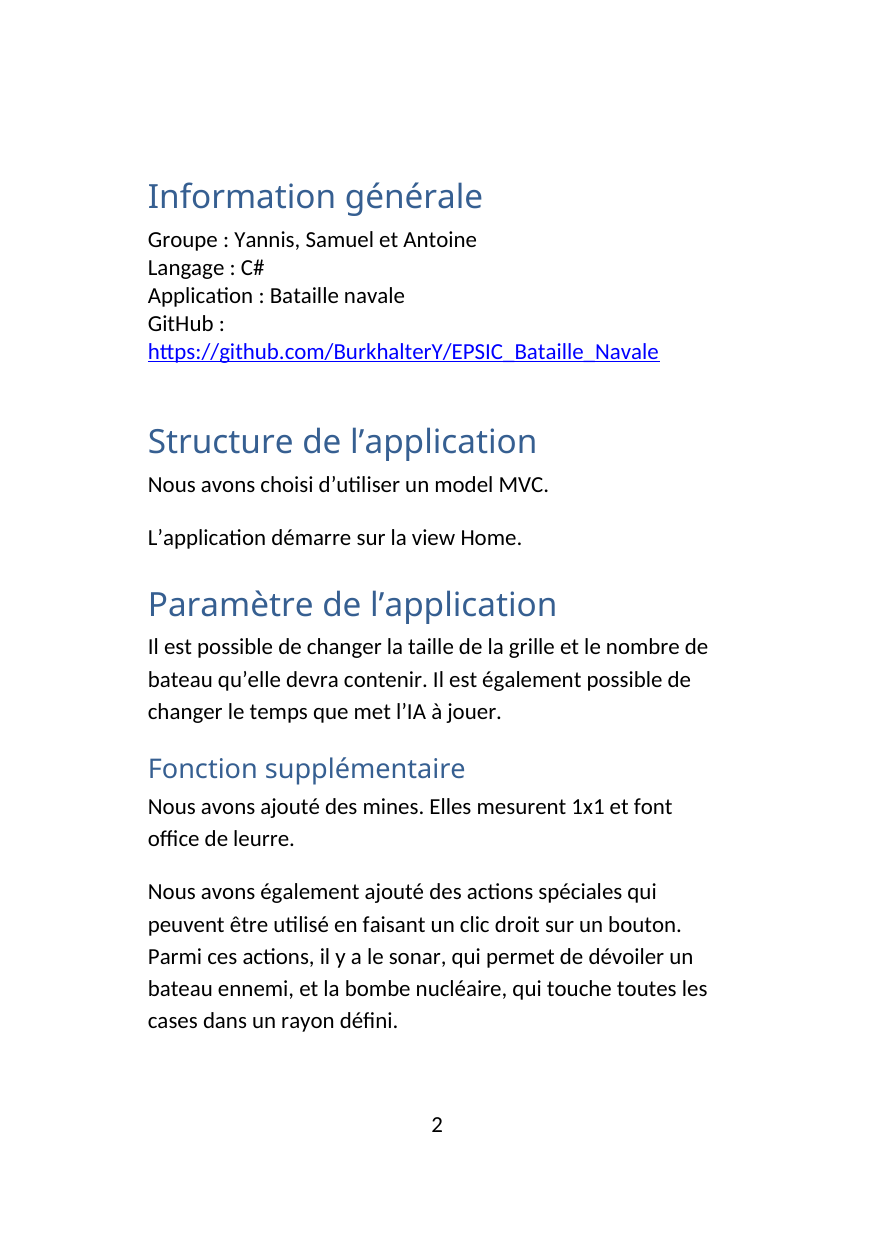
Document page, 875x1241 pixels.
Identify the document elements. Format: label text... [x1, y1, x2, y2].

text Nous avons ajouté des mines. Elles mesurent 1x1 et font office de leurre. [148, 792, 726, 852]
subtitle Information générale [148, 173, 726, 218]
text Nous avons choisi d’utiliser un model MVC. [148, 470, 726, 498]
subtitle Structure de l’application [148, 418, 726, 463]
text L’application démarre sur la view Home. [148, 523, 726, 551]
text Il est possible de changer la taille de la grille et le nombre de bateau qu’elle devra contenir. Il est également possible de changer le temps que met l’IA à jouer. [148, 632, 726, 725]
text Groupe : Yannis, Samuel et Antoine [148, 225, 726, 253]
text Nous avons également ajouté des actions spéciales qui peuvent être utilisé en faisant un clic droit sur un bouton. Parmi ces actions, il y a le sonar, qui permet de dévoiler un bateau ennemi, et la bombe nucléaire, qui touche toutes les cases dans un rayon défini. [148, 877, 726, 1034]
subtitle Paramètre de l’application [148, 580, 726, 626]
text GitHub : https://github.com/BurkhalterY/EPSIC_Bataille_Navale [148, 309, 726, 365]
subtitle Fonction supplémentaire [148, 750, 726, 787]
text Application : Bataille navale [148, 281, 726, 309]
text Langage : C# [148, 253, 726, 281]
